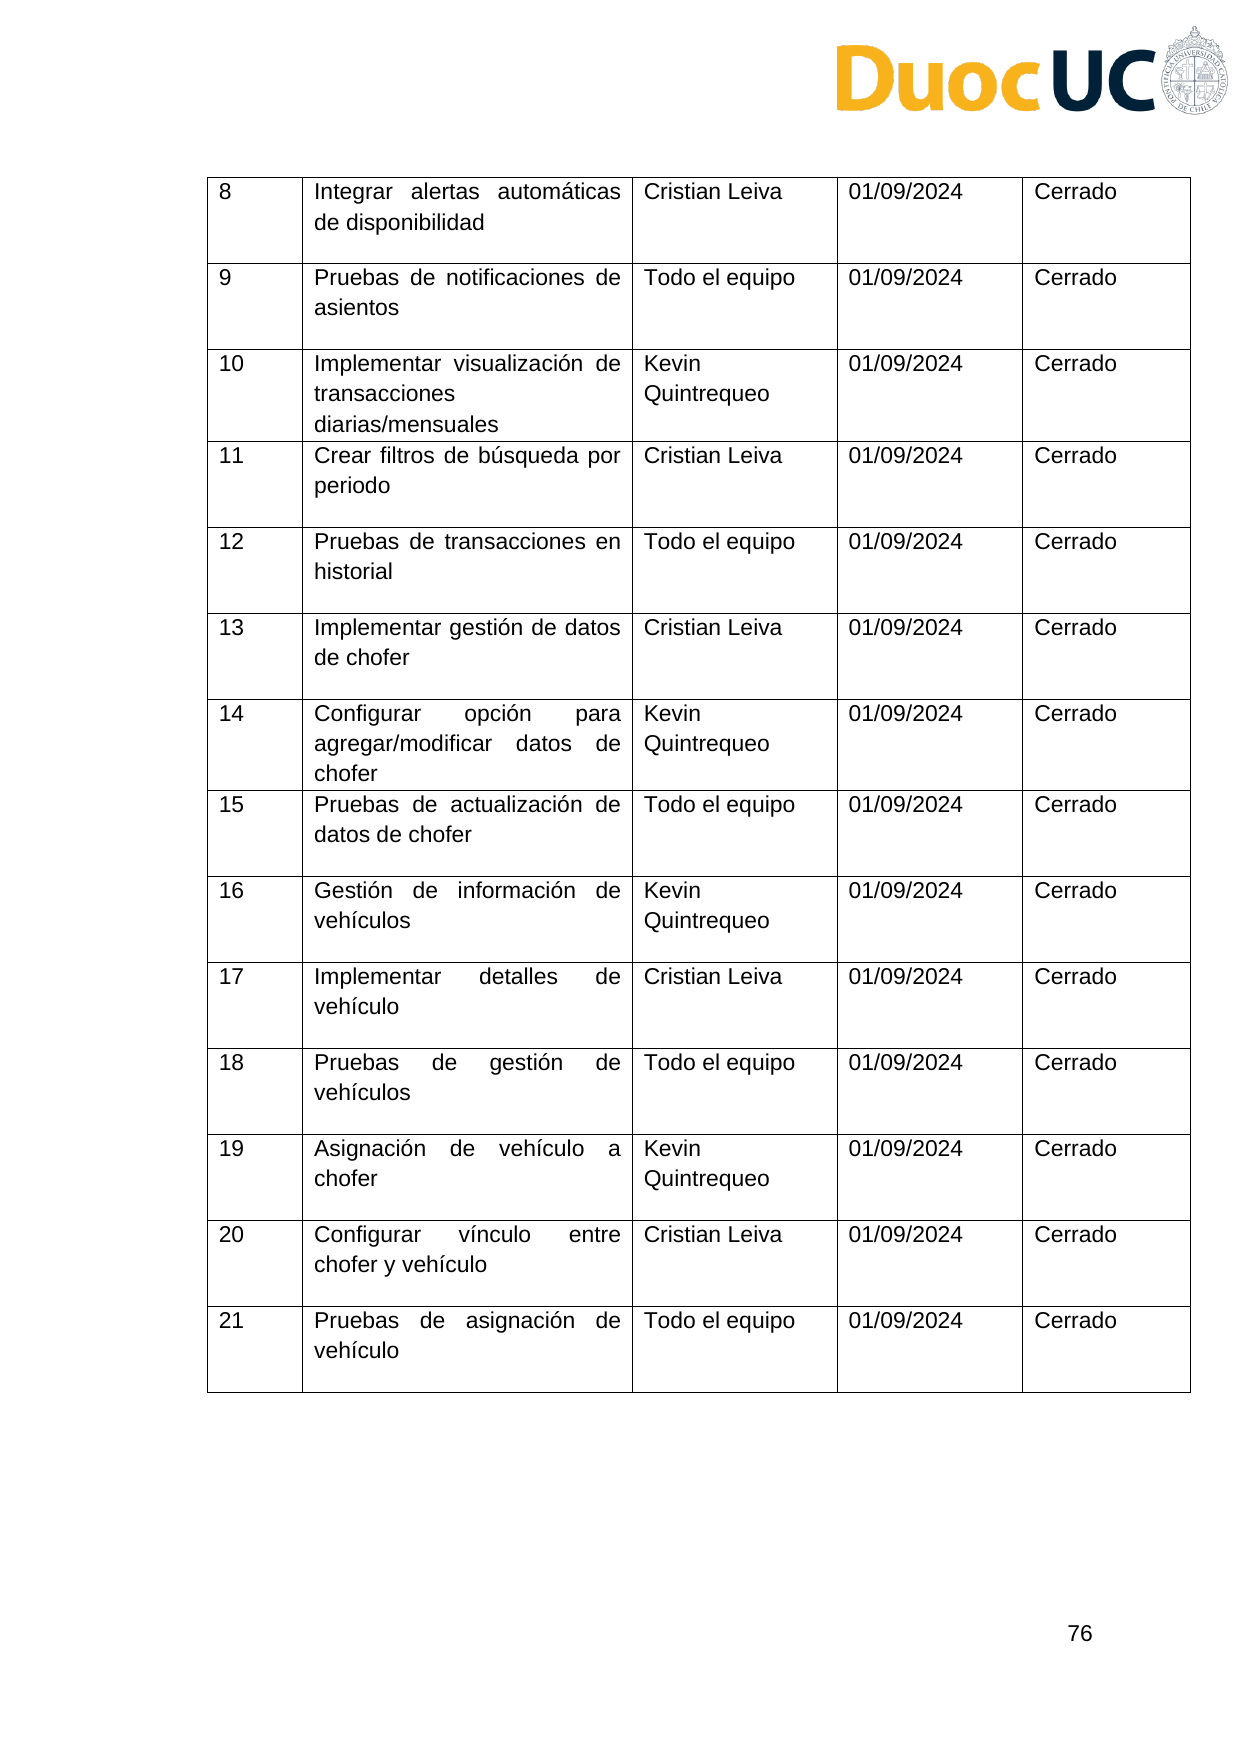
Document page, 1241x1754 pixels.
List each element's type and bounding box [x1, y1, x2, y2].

picture [831, 20, 1233, 120]
